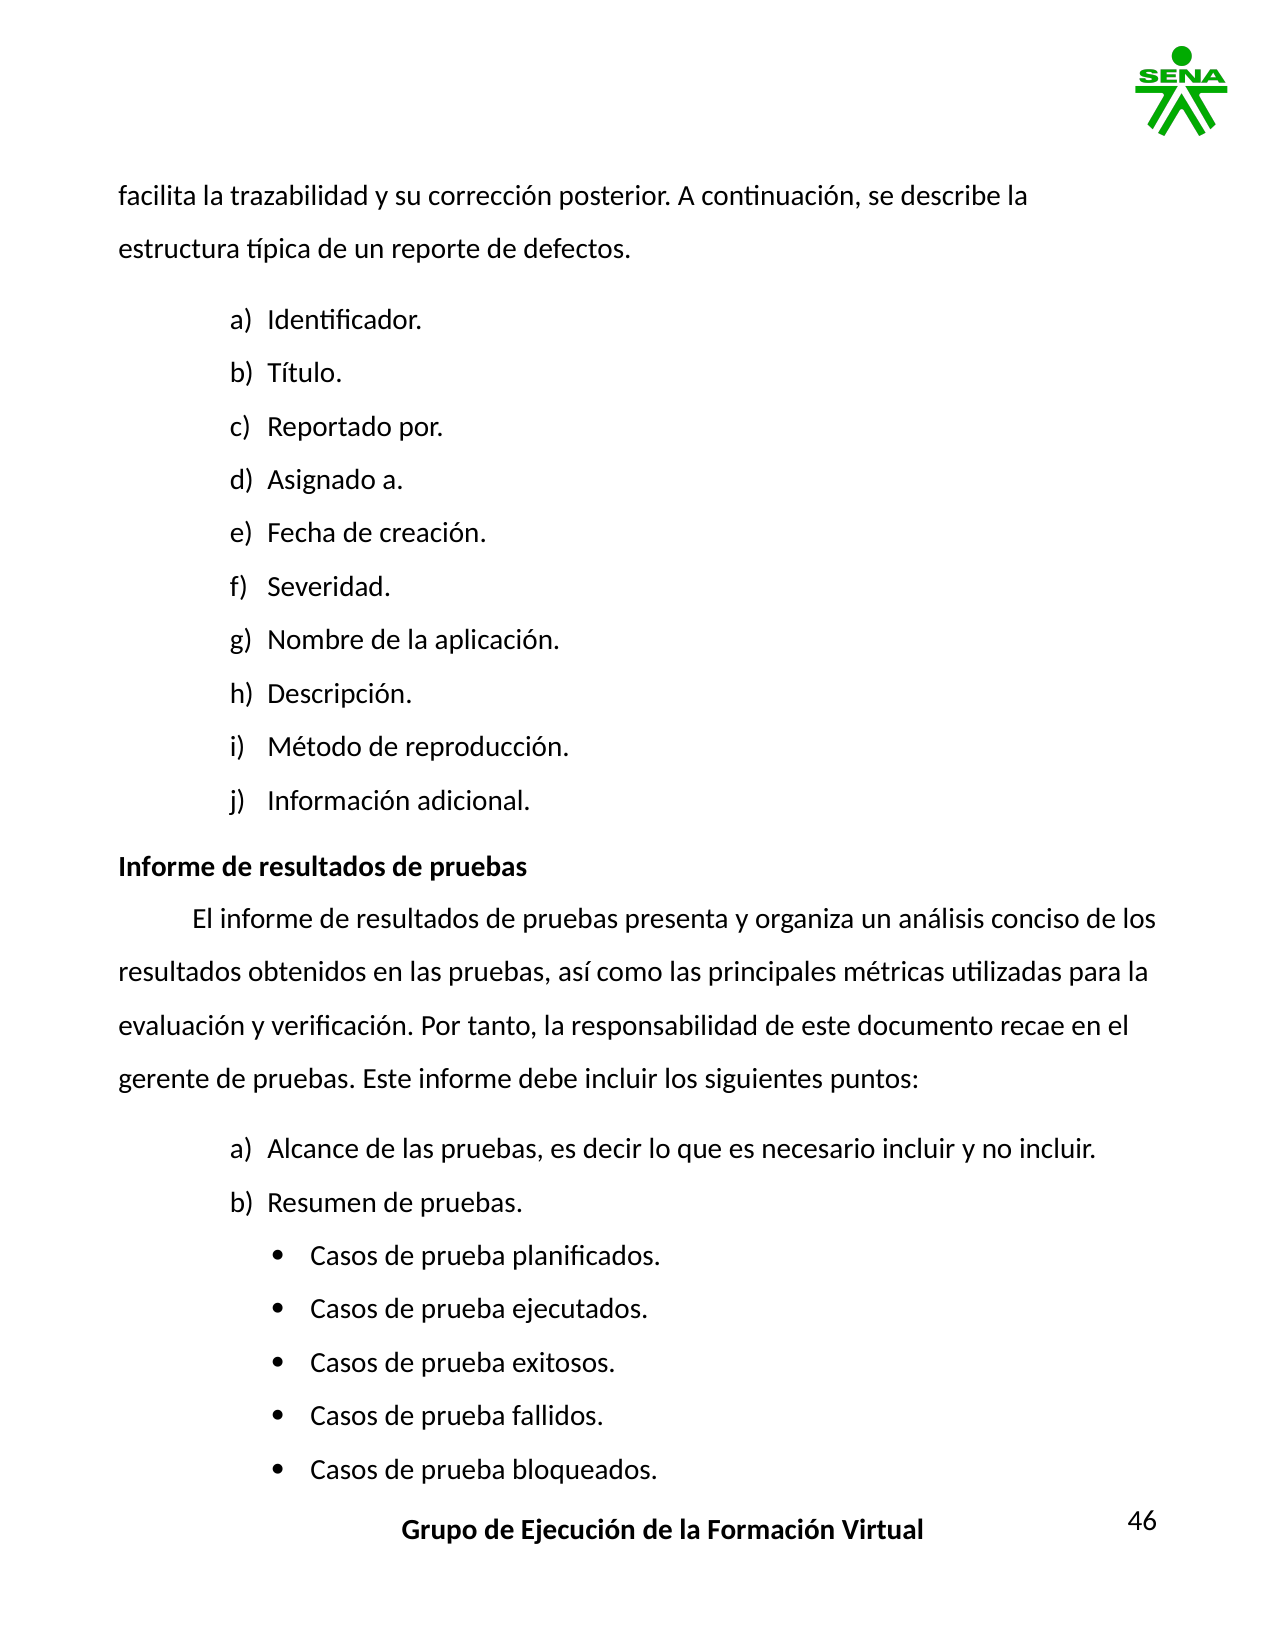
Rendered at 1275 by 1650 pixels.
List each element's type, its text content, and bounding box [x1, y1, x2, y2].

list Título. [229, 354, 1157, 390]
list Casos de prueba bloqueados. [273, 1451, 1157, 1487]
list Nombre de la aplicación. [229, 621, 1157, 657]
list Alcance de las pruebas, es decir lo que es necesario incluir y no incluir. [229, 1130, 1157, 1166]
list Descripción. [229, 675, 1157, 710]
list Identificador. [229, 301, 1157, 336]
list Severidad. [229, 568, 1157, 603]
list Método de reproducción. [229, 728, 1157, 764]
list Casos de prueba ejecutados. [273, 1291, 1157, 1326]
list Asignado a. [229, 461, 1157, 497]
picture [1135, 46, 1228, 136]
list Casos de prueba planificados. [273, 1237, 1157, 1273]
text El informe de resultados de pruebas presenta y organiza un análisis conciso de los resultados obtenidos en las pruebas, así como las principales métricas utilizadas para la evaluación y verificación. Por tanto, la responsabilidad de este documento recae en el gerente de pruebas. Este informe debe incluir los siguientes puntos: [118, 900, 1157, 1096]
list Casos de prueba fallidos. [273, 1397, 1157, 1433]
list Fecha de creación. [229, 514, 1157, 550]
list Casos de prueba exitosos. [273, 1344, 1157, 1380]
list Información adicional. [229, 782, 1157, 817]
list Reportado por. [229, 408, 1157, 443]
list Resumen de pruebas. [229, 1184, 1157, 1219]
subtitle Informe de resultados de pruebas [118, 848, 1157, 883]
